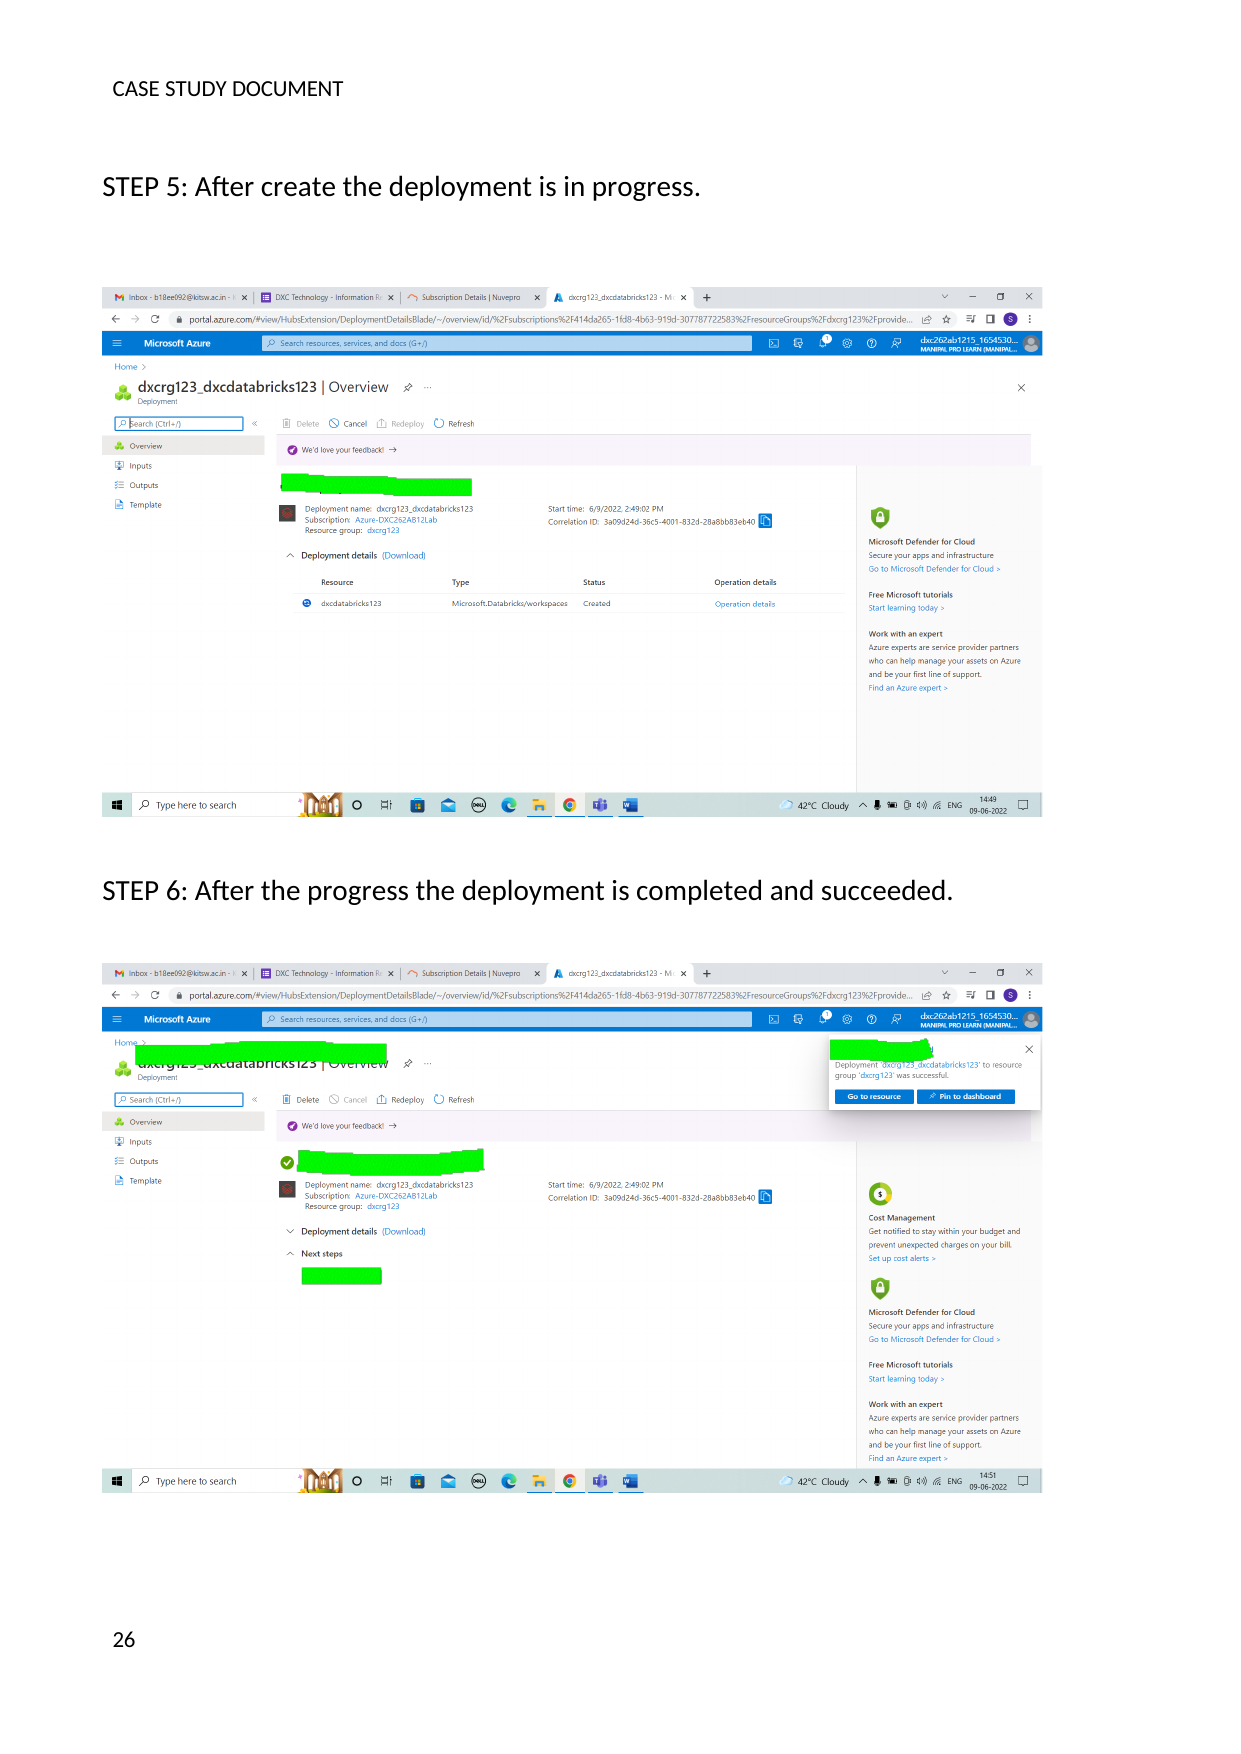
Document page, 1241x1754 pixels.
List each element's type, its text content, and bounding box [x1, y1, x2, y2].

text STEP 6: After the progress the deployment is completed and succeeded. [102, 872, 1184, 908]
picture [102, 963, 1043, 1493]
picture [102, 287, 1043, 817]
text STEP 5: After create the deployment is in progress. [102, 168, 1184, 203]
